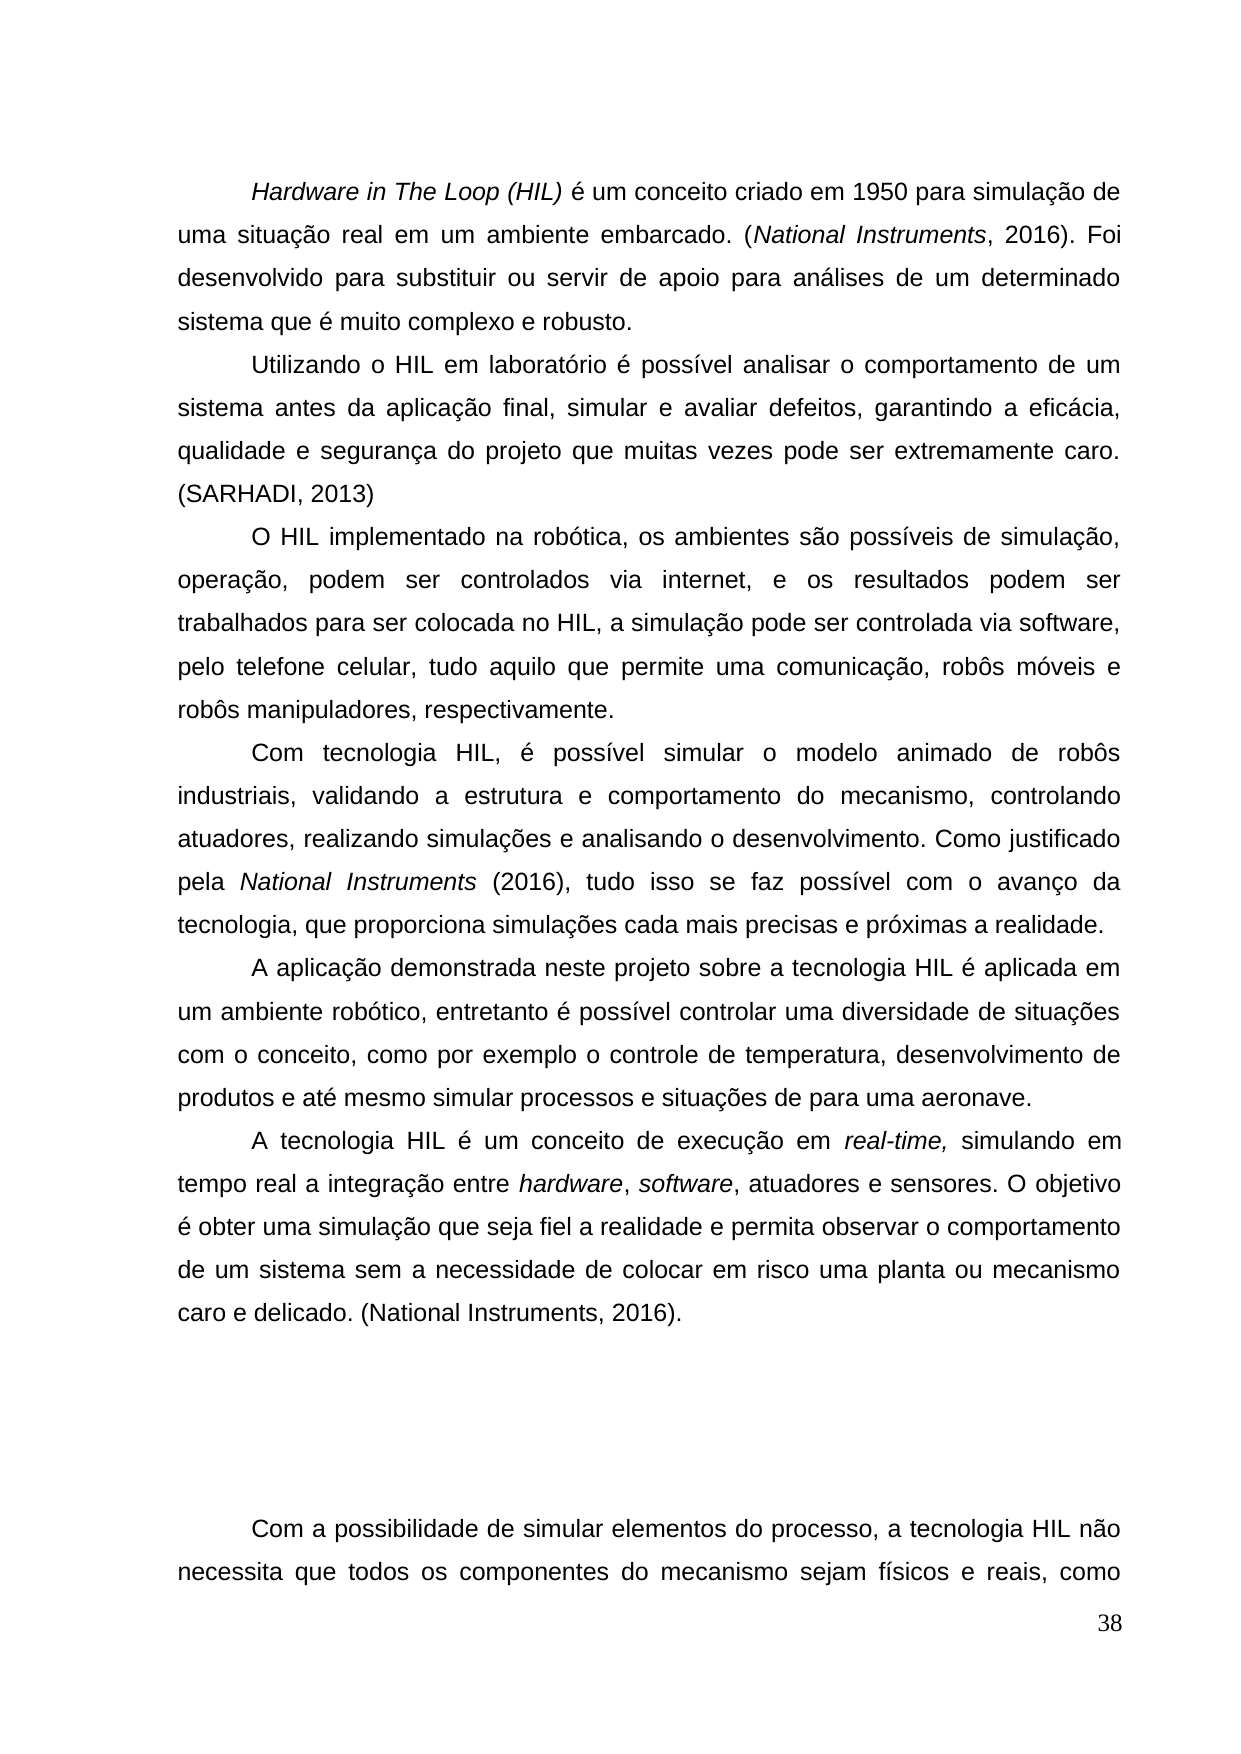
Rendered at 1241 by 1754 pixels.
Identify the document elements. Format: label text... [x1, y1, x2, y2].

text Com tecnologia HIL, é possível simular o modelo animado de robôs industriais, validando a estrutura e comportamento do mecanismo, controlando atuadores, realizando simulações e analisando o desenvolvimento. Como justificado pela National Instruments (2016), tudo isso se faz possível com o avanço da tecnologia, que proporciona simulações cada mais precisas e próximas a realidade. [177, 738, 1122, 939]
text A aplicação demonstrada neste projeto sobre a tecnologia HIL é aplicada em um ambiente robótico, entretanto é possível controlar uma diversidade de situações com o conceito, como por exemplo o controle de temperatura, desenvolvimento de produtos e até mesmo simular processos e situações de para uma aeronave. [177, 953, 1122, 1112]
text O HIL implementado na robótica, os ambientes são possíveis de simulação, operação, podem ser controlados via internet, e os resultados podem ser trabalhados para ser colocada no HIL, a simulação pode ser controlada via software, pelo telefone celular, tudo aquilo que permite uma comunicação, robôs móveis e robôs manipuladores, respectivamente. [177, 522, 1122, 723]
text A tecnologia HIL é um conceito de execução em real-time, simulando em tempo real a integração entre hardware, software, atuadores e sensores. O objetivo é obter uma simulação que seja fiel a realidade e permita observar o comportamento de um sistema sem a necessidade de colocar em risco uma planta ou mecanismo caro e delicado. (National Instruments, 2016). [177, 1126, 1122, 1327]
text Utilizando o HIL em laboratório é possível analisar o comportamento de um sistema antes da aplicação final, simular e avaliar defeitos, garantindo a eficácia, qualidade e segurança do projeto que muitas vezes pode ser extremamente caro. (SARHADI, 2013) [177, 350, 1122, 508]
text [177, 1514, 1122, 1586]
text Hardware in The Loop (HIL) é um conceito criado em 1950 para simulação de uma situação real em um ambiente embarcado. (National Instruments, 2016). Foi desenvolvido para substituir ou servir de apoio para análises de um determinado sistema que é muito complexo e robusto. [177, 177, 1122, 335]
